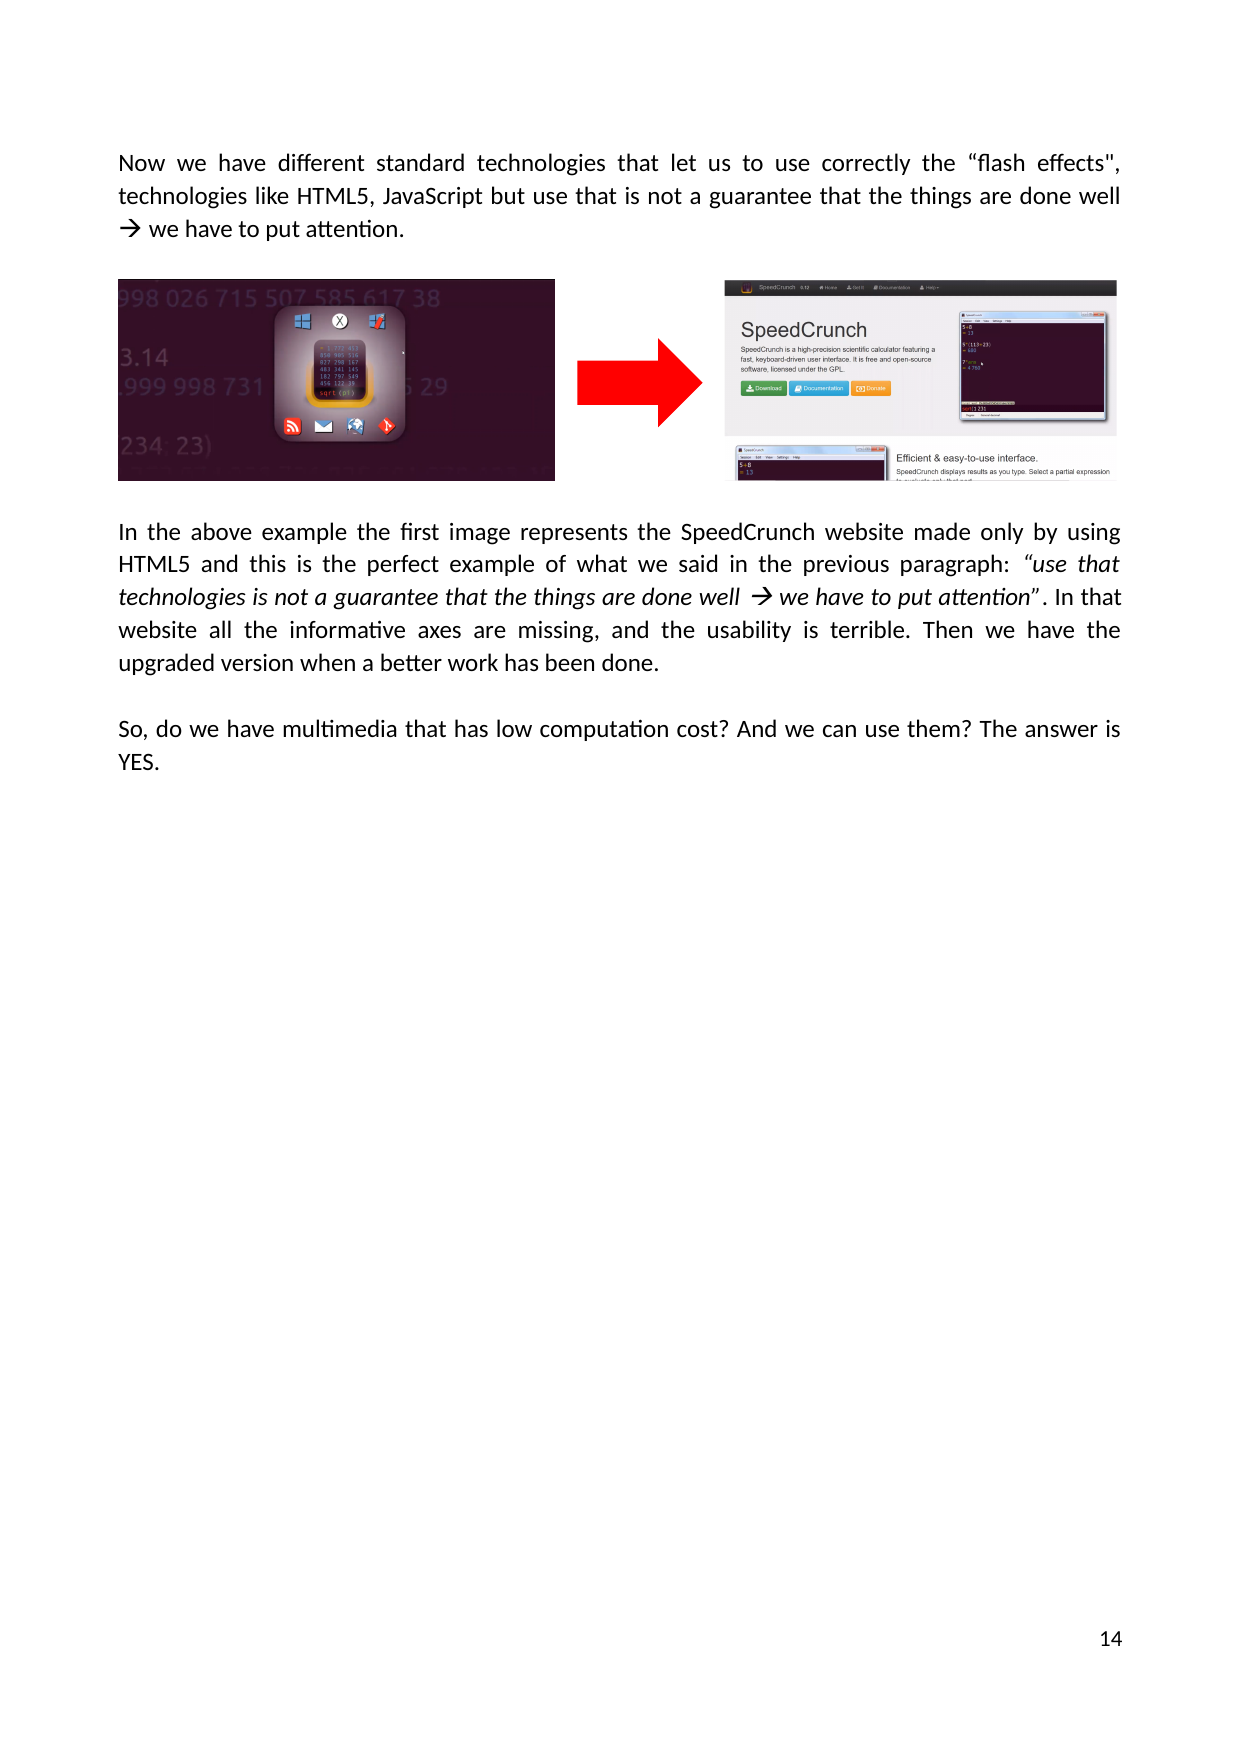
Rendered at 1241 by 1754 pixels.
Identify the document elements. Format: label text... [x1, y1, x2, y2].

picture [118, 279, 555, 481]
text Now we have different standard technologies that let us to use correctly the “flash effects", technologies like HTML5, JavaScript but use that is not a guarantee that the things are done well we have to put attention. [118, 148, 1122, 244]
text So, do we have multimedia that has low computation cost? And we can use them? The answer is YES. [118, 713, 1122, 777]
text In the above example the first image represents the SpeedCrunch website made only by using HTML5 and this is the perfect example of what we said in the previous paragraph: “use that technologies is not a guarantee that the things are done well we have to put attention”. In that website all the informative axes are missing, and the usability is terrible. Then we have the upgraded version when a better work has been done. [118, 516, 1122, 678]
picture [724, 280, 1117, 481]
